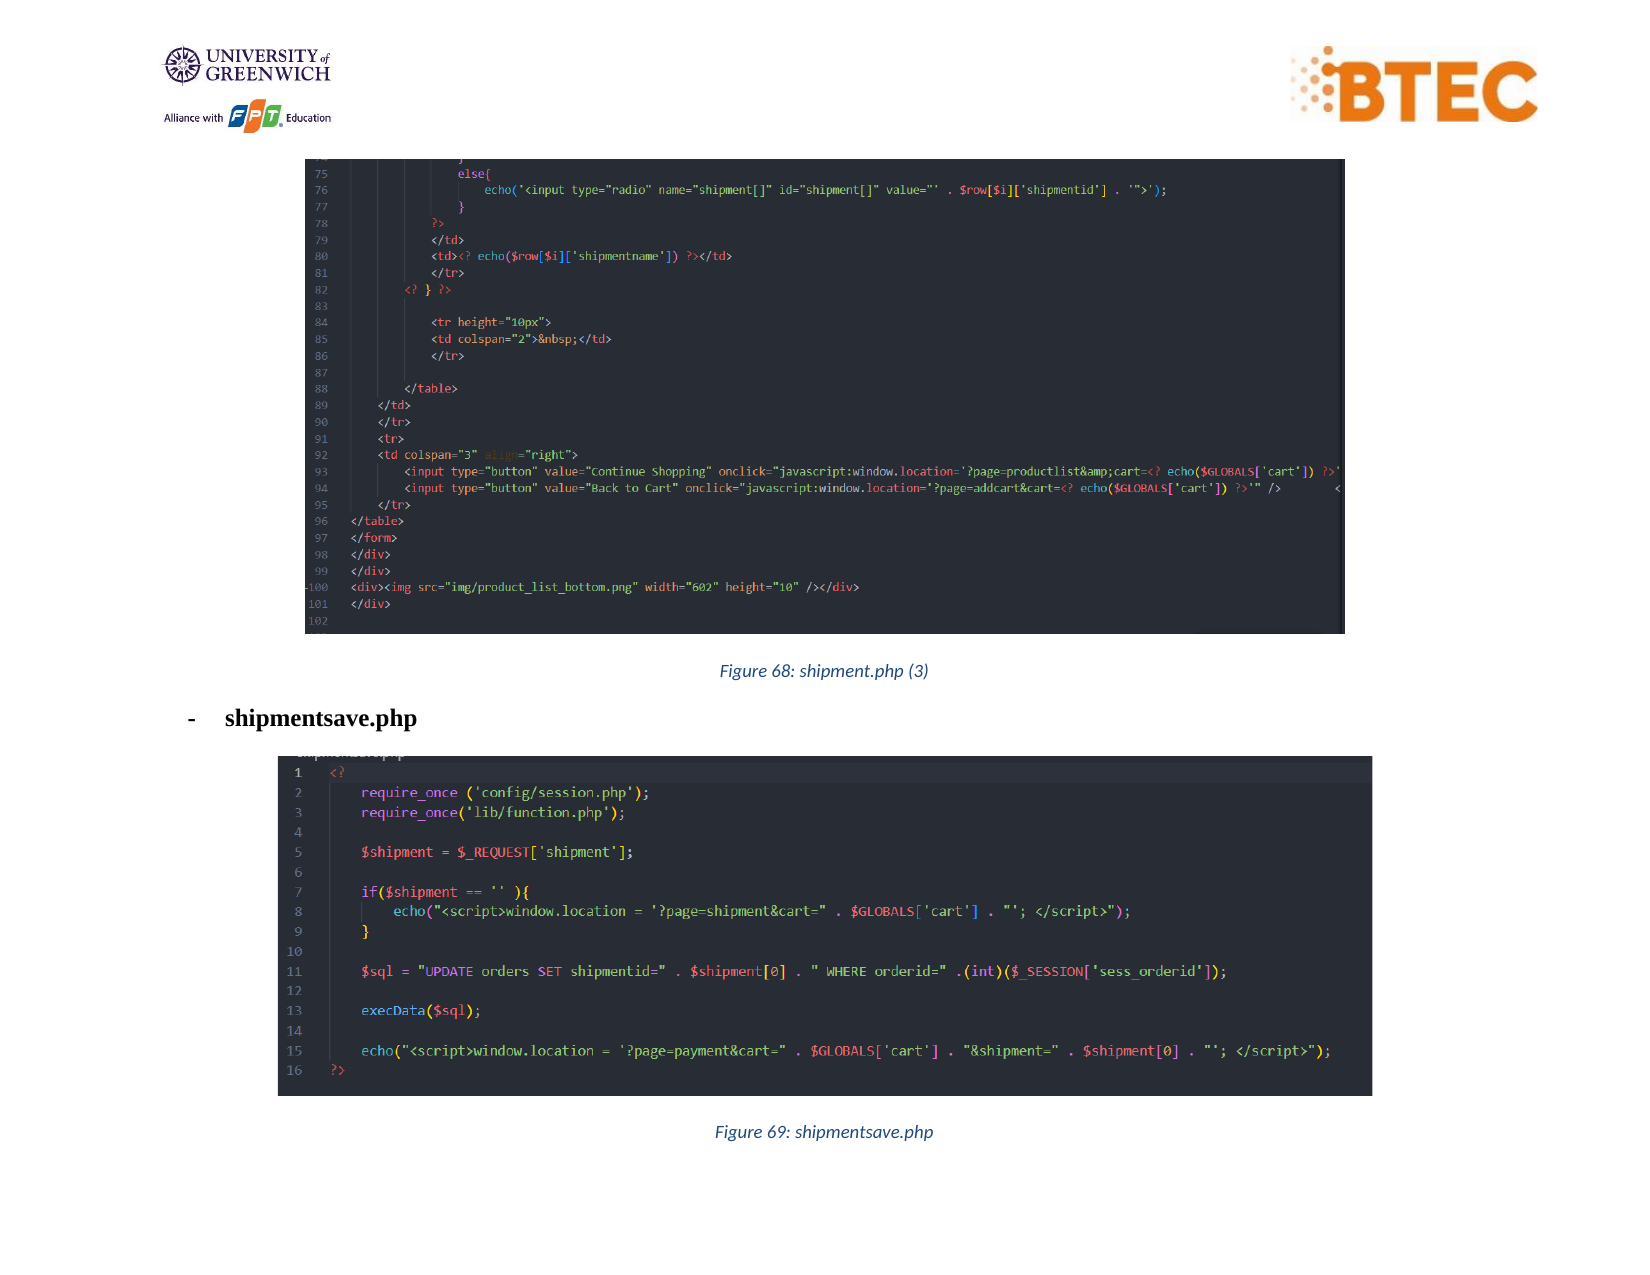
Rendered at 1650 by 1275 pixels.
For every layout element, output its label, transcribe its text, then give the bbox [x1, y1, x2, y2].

picture [277, 756, 1373, 1096]
text Figure 68: shipment.php (3) [150, 659, 1500, 682]
list shipmentsave.php [187, 703, 1500, 732]
picture [150, 32, 343, 144]
picture [305, 159, 1345, 634]
picture [1290, 46, 1538, 122]
text Figure 69: shipmentsave.php [150, 1120, 1500, 1143]
